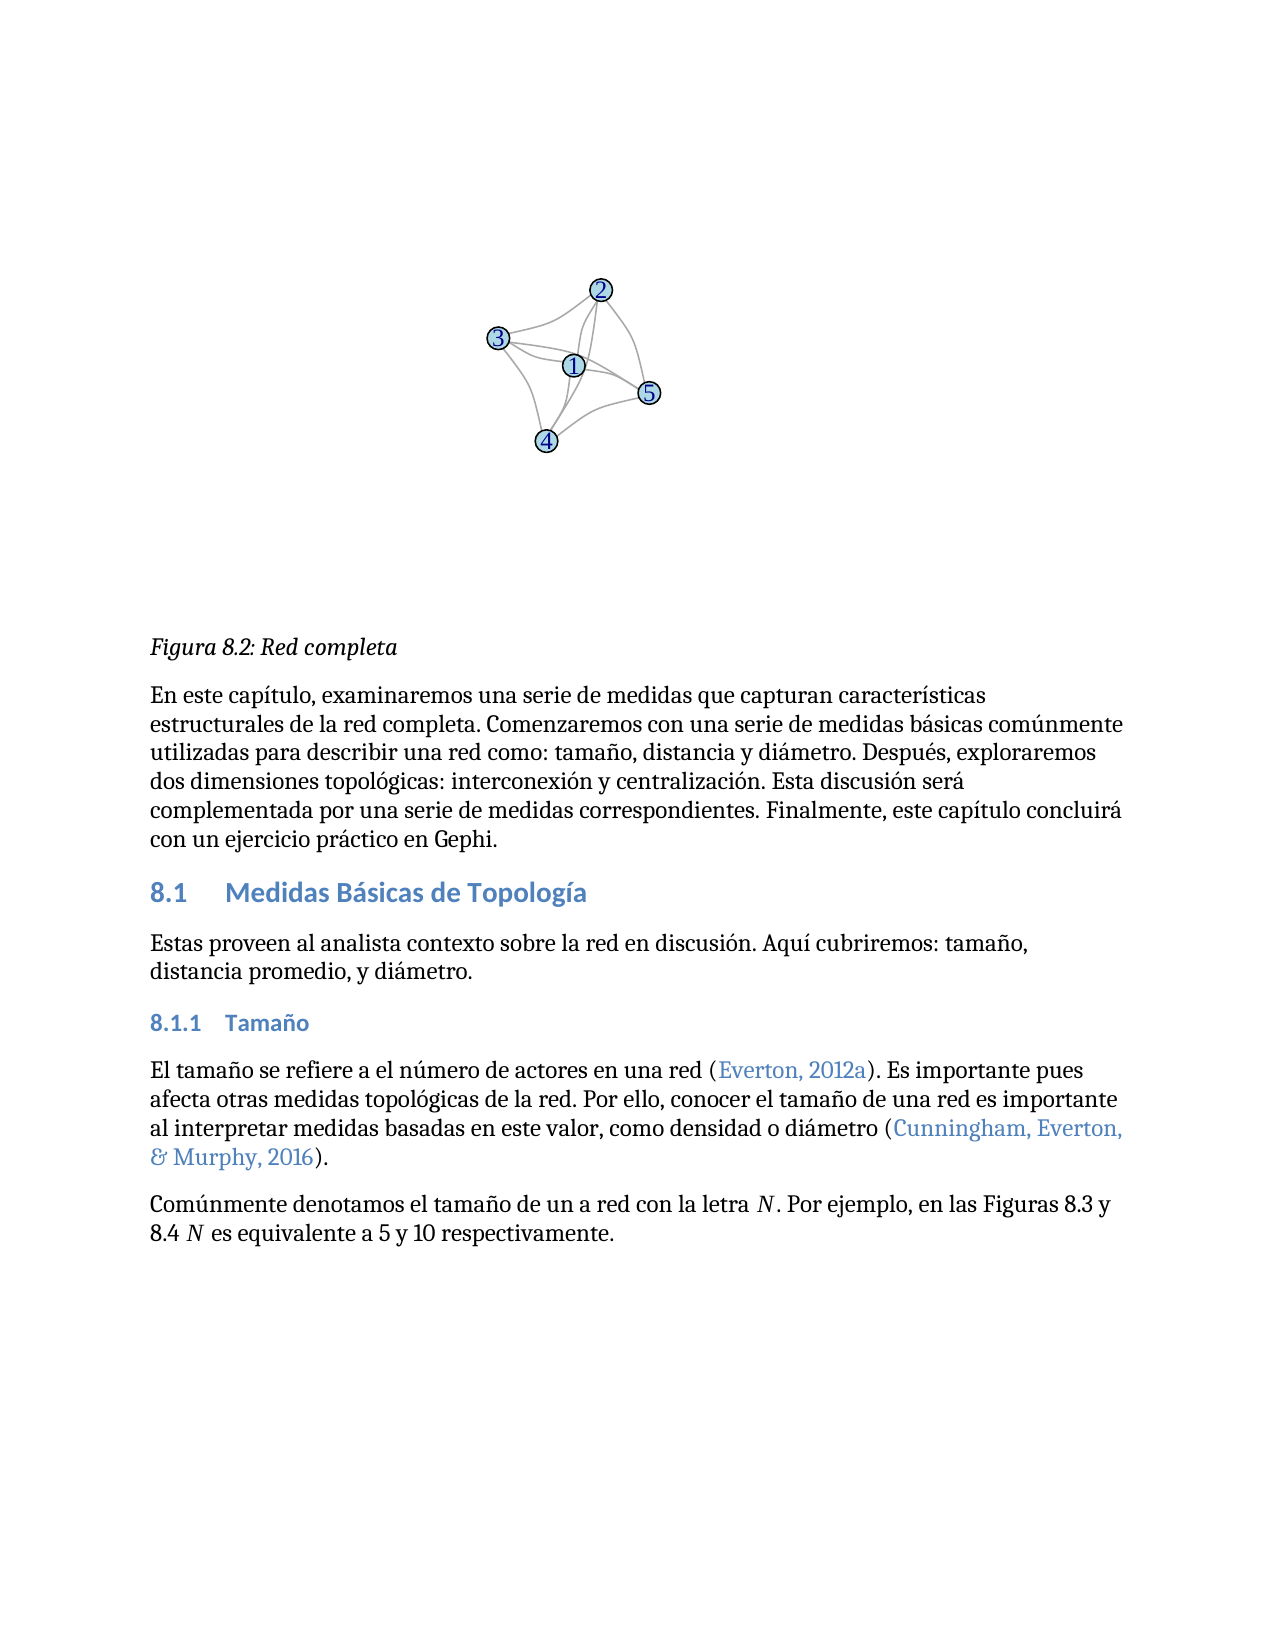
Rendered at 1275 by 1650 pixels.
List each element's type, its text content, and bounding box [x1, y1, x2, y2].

text En este capítulo, examinaremos una serie de medidas que capturan características estructurales de la red completa. Comenzaremos con una serie de medidas básicas comúnmente utilizadas para describir una red como: tamaño, distancia y diámetro. Después, exploraremos dos dimensiones topológicas: interconexión y centralización. Esta discusión será complementada por una serie de medidas correspondientes. Finalmente, este capítulo concluirá con un ejercicio práctico en Gephi. [150, 681, 1125, 853]
text Estas proveen al analista contexto sobre la red en discusión. Aquí cubriremos: tamaño, distancia promedio, y diámetro. [150, 928, 1125, 986]
subtitle 8.1.1 Tamaño [150, 1007, 1125, 1037]
text Figura 8.2: Red completa [150, 633, 1125, 662]
subtitle 8.1 Medidas Básicas de Topología [150, 874, 1125, 910]
text Comúnmente denotamos el tamaño de un a red con la letra . Por ejemplo, en las Figuras 8.3 y 8.4 es equivalente a 5 y 10 respectivamente. [150, 1190, 1125, 1247]
text El tamaño se refiere a el número de actores en una red (Everton, 2012a). Es importante pues afecta otras medidas topológicas de la red. Por ello, conocer el tamaño de una red es importante al interpretar medidas basadas en este valor, como densidad o diámetro (Cunningham, Everton, & Murphy, 2016). [150, 1056, 1125, 1171]
